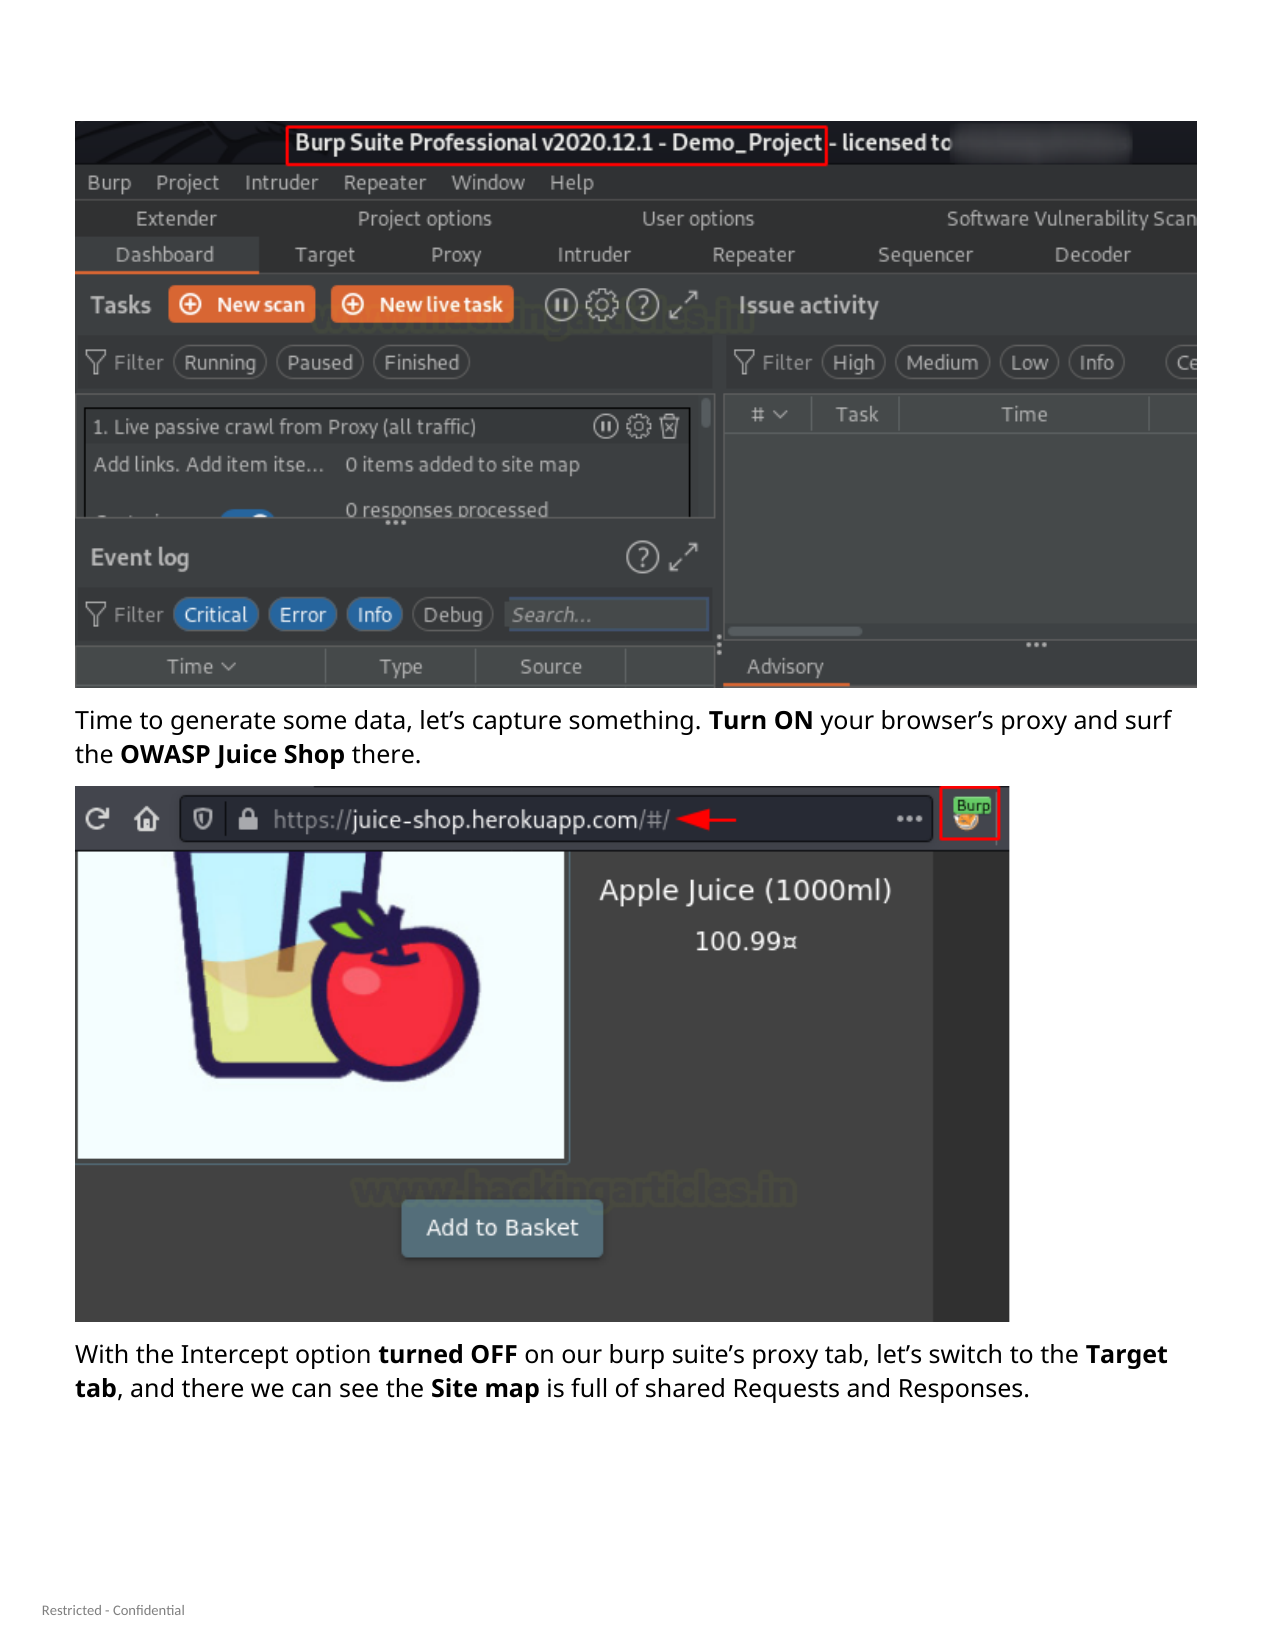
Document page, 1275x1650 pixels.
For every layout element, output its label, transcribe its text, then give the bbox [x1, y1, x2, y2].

picture [75, 786, 1010, 1322]
picture [75, 121, 1197, 688]
text Time to generate some data, let’s capture something. Turn ON your browser’s proxy and surf the OWASP Juice Shop there. [75, 703, 1200, 771]
text With the Intercept option turned OFF on our burp suite’s proxy tab, let’s switch to the Target tab, and there we can see the Site map is full of shared Requests and Responses. [75, 1337, 1200, 1405]
